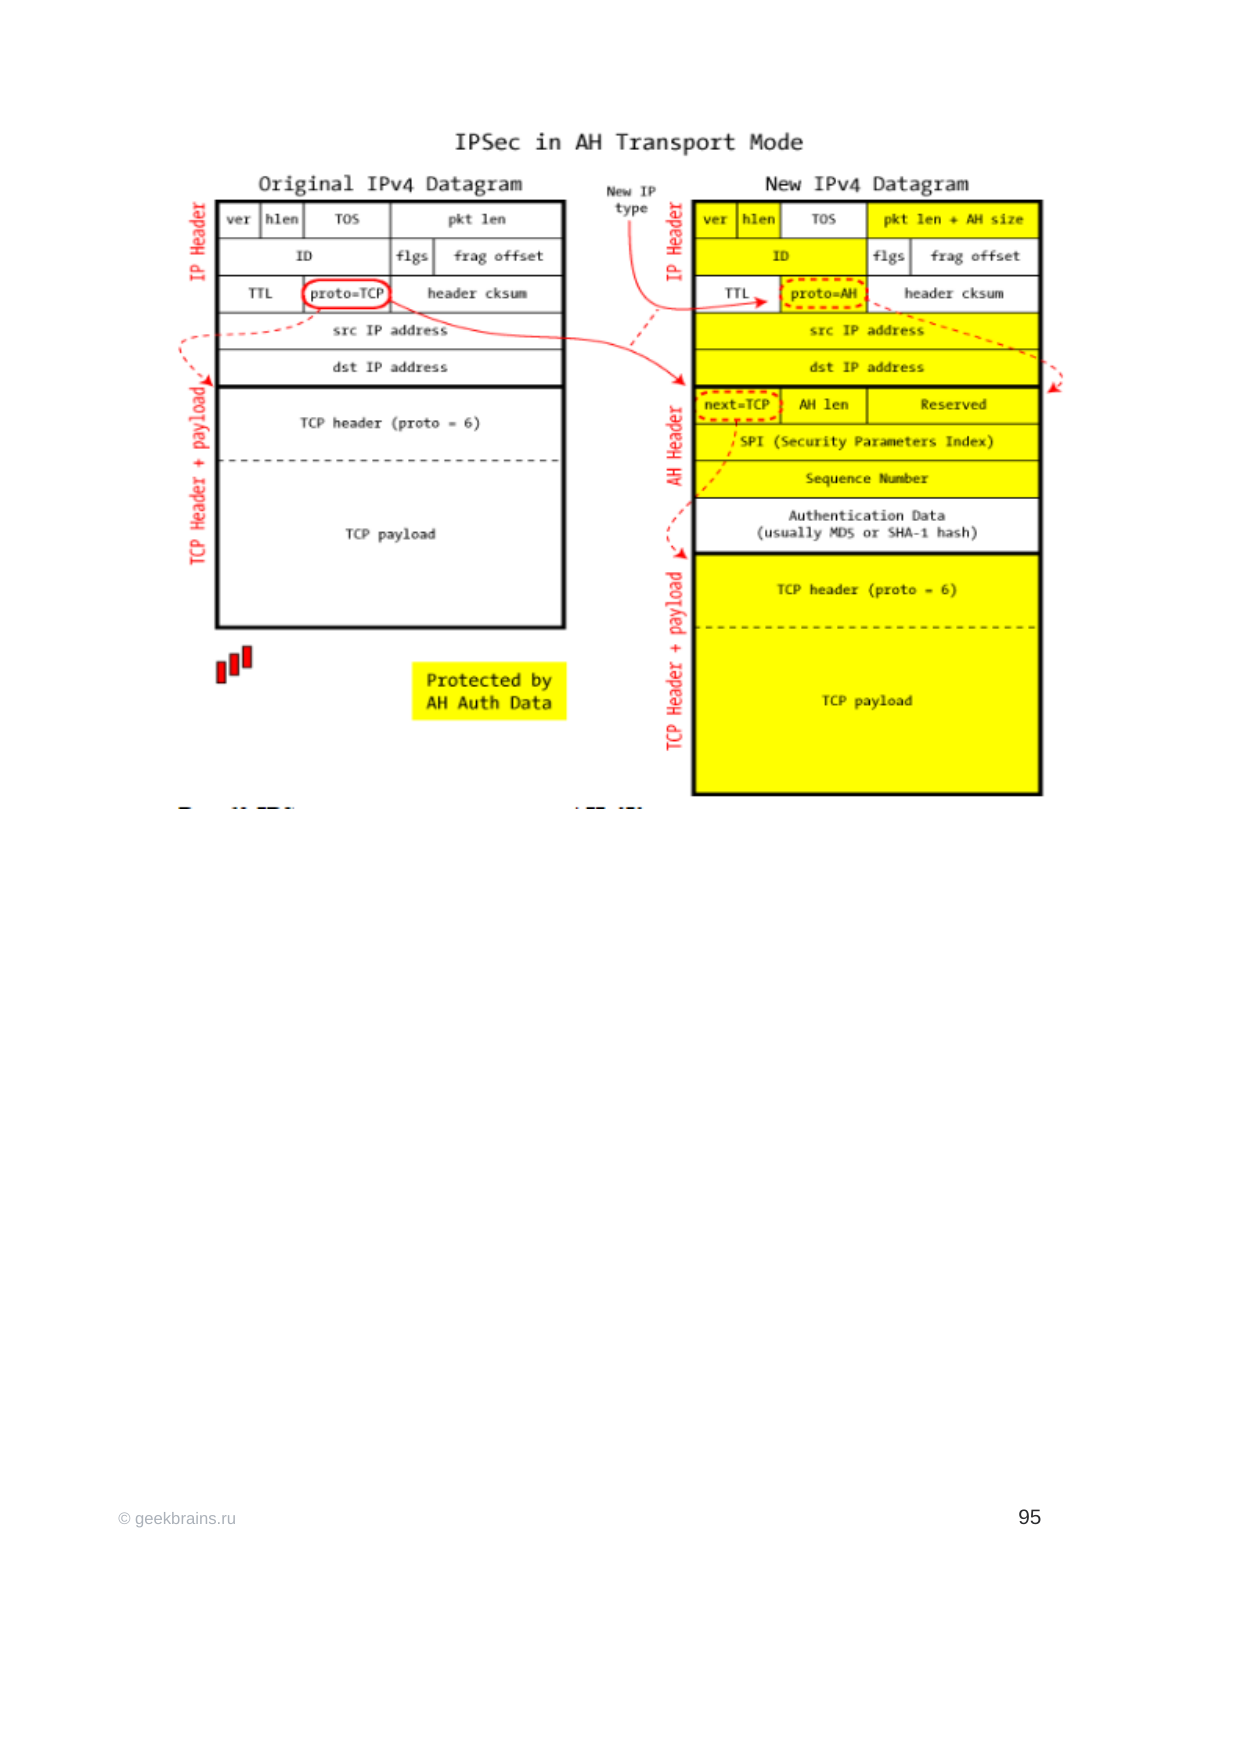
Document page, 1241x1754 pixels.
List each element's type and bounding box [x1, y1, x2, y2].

picture [167, 118, 1074, 809]
